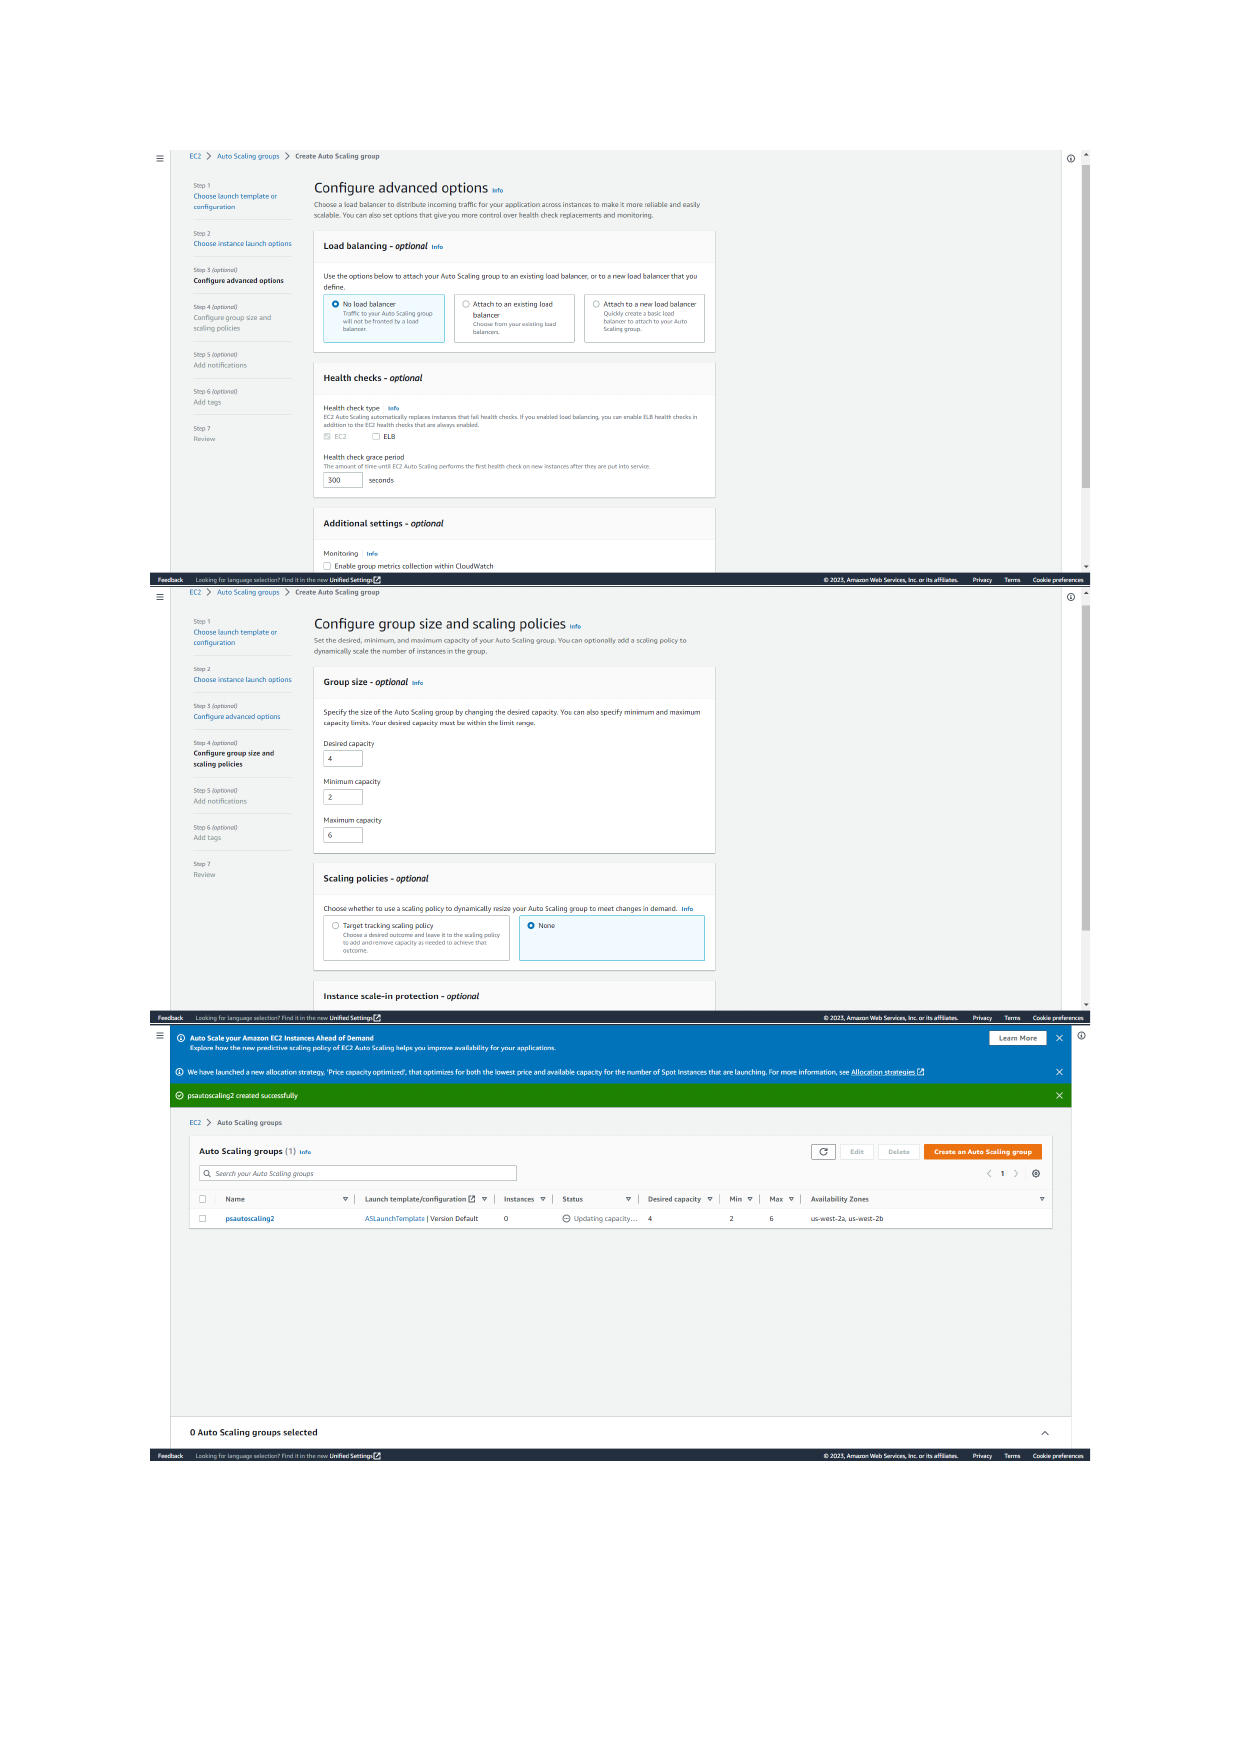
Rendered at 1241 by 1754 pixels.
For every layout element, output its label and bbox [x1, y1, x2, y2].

picture [150, 586, 1091, 1023]
picture [150, 1024, 1091, 1461]
picture [150, 150, 1091, 585]
